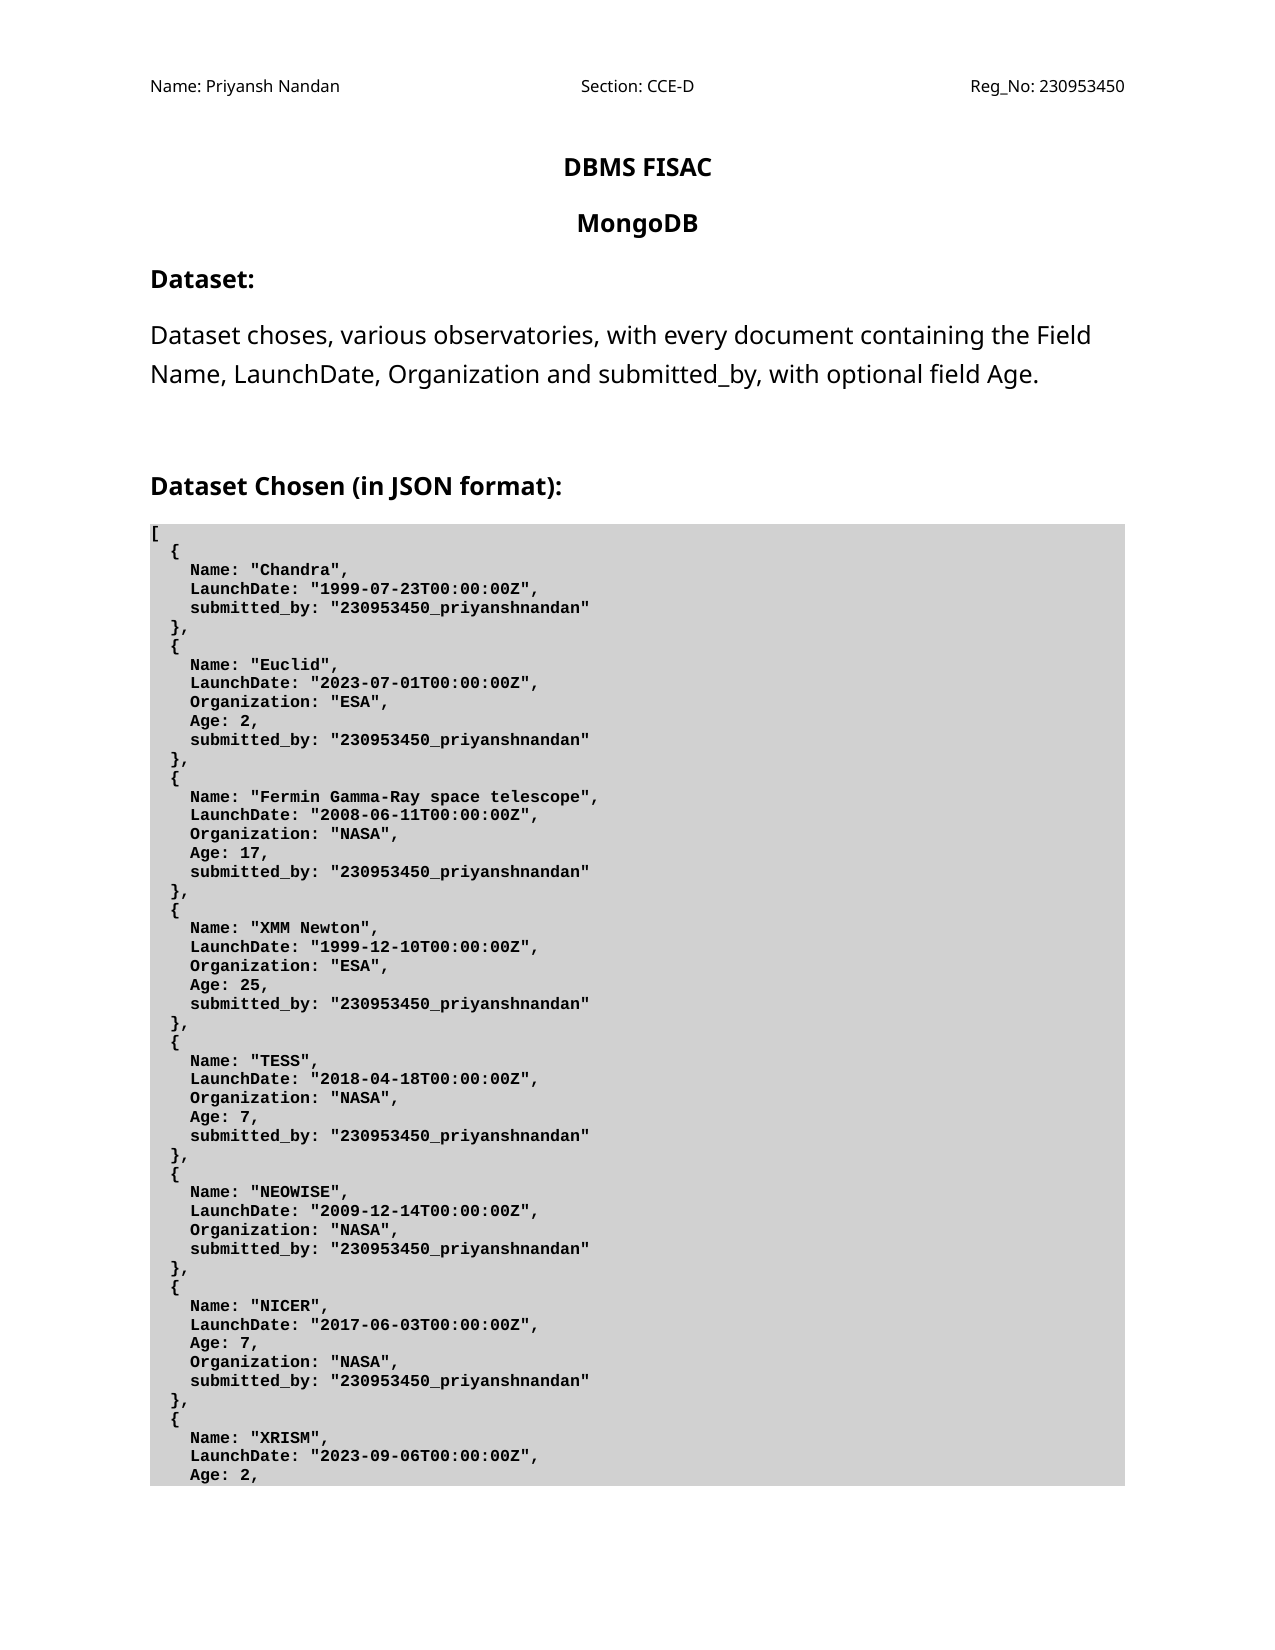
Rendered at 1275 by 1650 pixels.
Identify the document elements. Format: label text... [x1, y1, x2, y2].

text Age: 17, [150, 845, 1125, 863]
text MongoDB [150, 206, 1125, 240]
text LaunchDate: "2023-09-06T00:00:00Z", [150, 1448, 1125, 1467]
text Age: 7, [150, 1335, 1125, 1354]
text LaunchDate: "2017-06-03T00:00:00Z", [150, 1316, 1125, 1335]
text Name: "Fermin Gamma-Ray space telescope", [150, 788, 1125, 807]
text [150, 1373, 1125, 1391]
text { [150, 769, 1125, 788]
text Age: 7, [150, 1109, 1125, 1127]
text { [150, 1033, 1125, 1052]
text { [150, 543, 1125, 562]
text Name: "NICER", [150, 1297, 1125, 1316]
text Name: "Chandra", [150, 562, 1125, 581]
text submitted_by: "230953450_priyanshnandan" [150, 599, 1125, 618]
text }, [150, 750, 1125, 769]
text { [150, 901, 1125, 920]
text { [150, 1278, 1125, 1297]
text DBMS FISAC [150, 150, 1125, 184]
text }, [150, 1014, 1125, 1033]
text Organization: "NASA", [150, 1354, 1125, 1373]
text submitted_by: "230953450_priyanshnandan" [150, 732, 1125, 750]
text }, [150, 618, 1125, 637]
text }, [150, 1259, 1125, 1278]
text { [150, 1165, 1125, 1184]
text Name: "Euclid", [150, 656, 1125, 675]
text LaunchDate: "1999-12-10T00:00:00Z", [150, 939, 1125, 958]
text Dataset Chosen (in JSON format): [150, 468, 1125, 502]
text Organization: "ESA", [150, 958, 1125, 977]
text LaunchDate: "2018-04-18T00:00:00Z", [150, 1071, 1125, 1090]
text submitted_by: "230953450_priyanshnandan" [150, 863, 1125, 882]
text Name: "NEOWISE", [150, 1184, 1125, 1203]
text Age: 25, [150, 977, 1125, 996]
text submitted_by: "230953450_priyanshnandan" [150, 996, 1125, 1014]
text Age: 2, [150, 713, 1125, 732]
text Name: "XRISM", [150, 1429, 1125, 1448]
text LaunchDate: "2008-06-11T00:00:00Z", [150, 807, 1125, 826]
text Organization: "NASA", [150, 1090, 1125, 1109]
text LaunchDate: "1999-07-23T00:00:00Z", [150, 581, 1125, 599]
text Dataset: [150, 262, 1125, 296]
text Organization: "NASA", [150, 1222, 1125, 1241]
text submitted_by: "230953450_priyanshnandan" [150, 1127, 1125, 1146]
text }, [150, 1391, 1125, 1410]
text Name: "XMM Newton", [150, 920, 1125, 939]
text }, [150, 1146, 1125, 1165]
text LaunchDate: "2023-07-01T00:00:00Z", [150, 675, 1125, 694]
text Age: 2, [150, 1467, 1125, 1486]
text }, [150, 882, 1125, 901]
text submitted_by: "230953450_priyanshnandan" [150, 1241, 1125, 1259]
text [ [150, 524, 1125, 543]
text { [150, 1410, 1125, 1429]
text Dataset choses, various observatories, with every document containing the Field Name, LaunchDate, Organization and submitted_by, with optional field Age. [150, 317, 1125, 391]
text Name: "TESS", [150, 1052, 1125, 1071]
text Organization: "NASA", [150, 826, 1125, 845]
text { [150, 637, 1125, 656]
text Organization: "ESA", [150, 694, 1125, 713]
text LaunchDate: "2009-12-14T00:00:00Z", [150, 1203, 1125, 1222]
